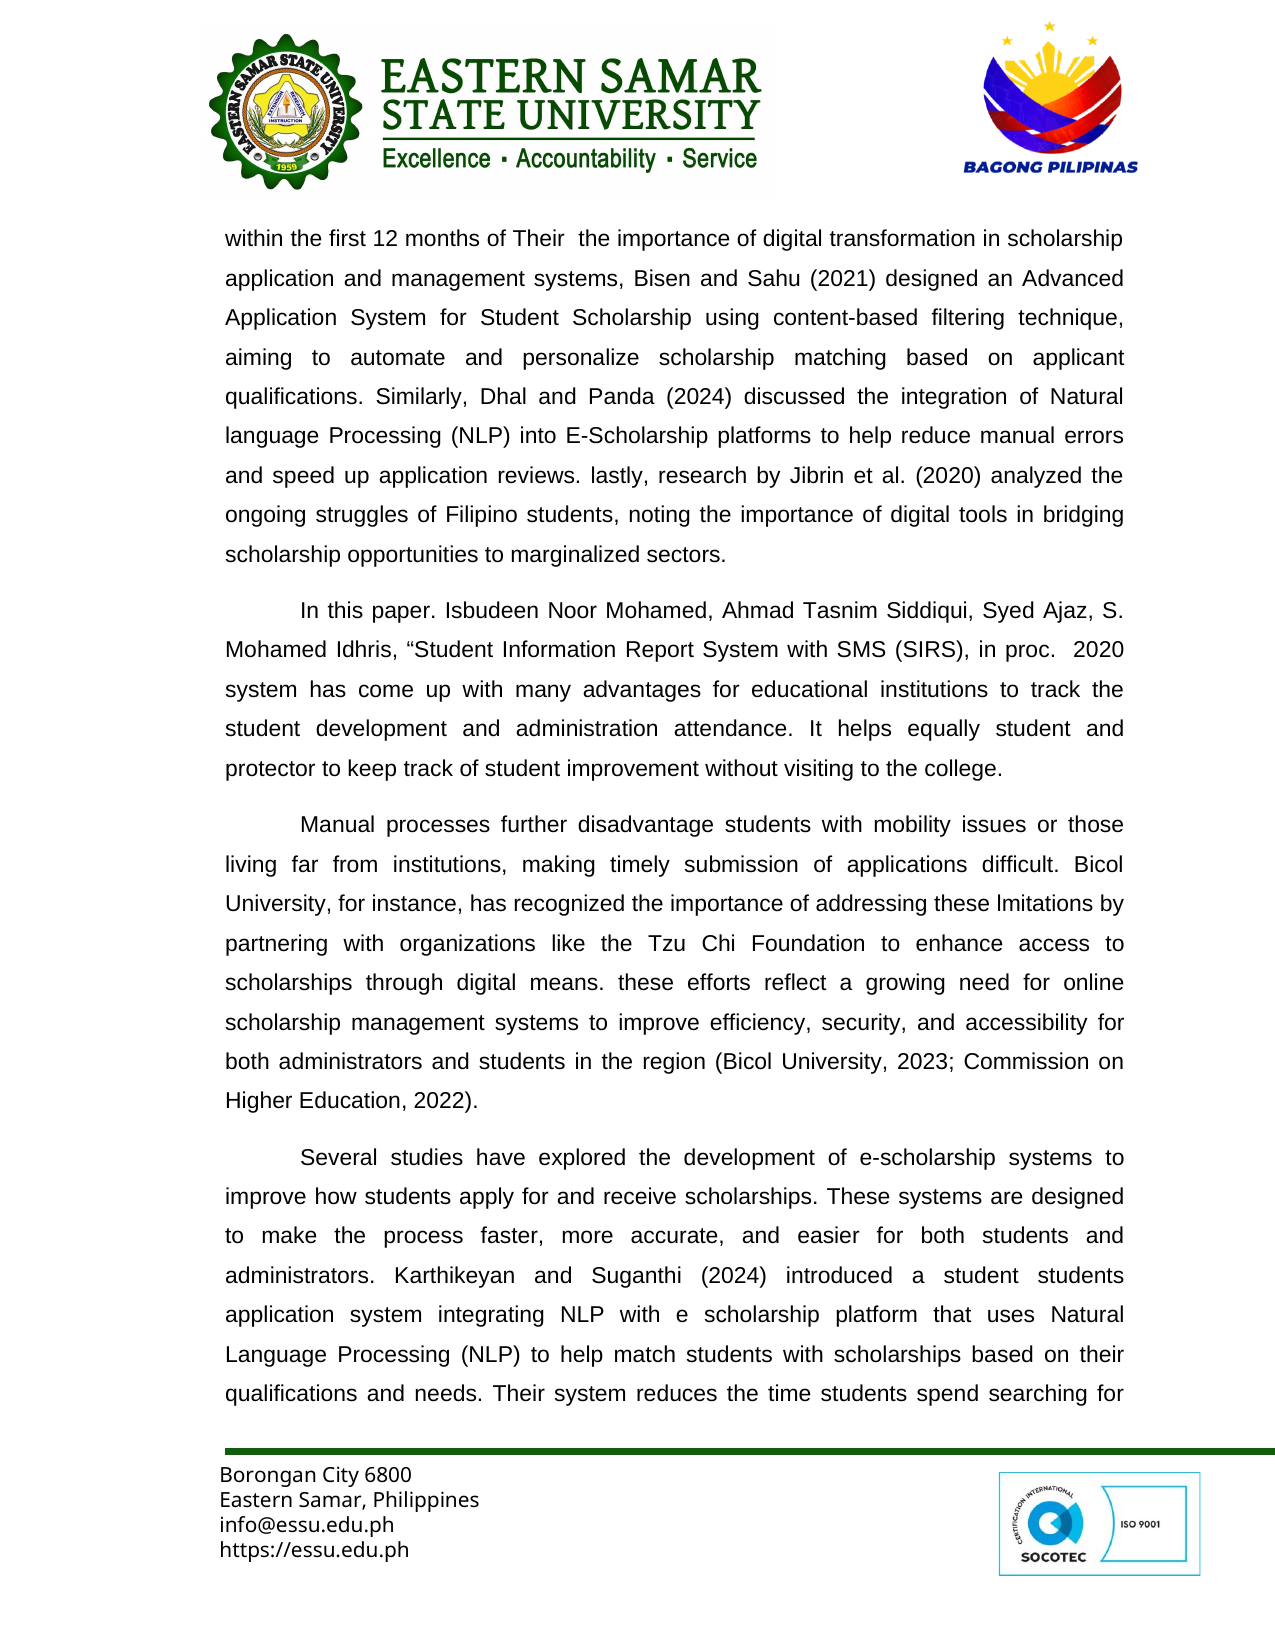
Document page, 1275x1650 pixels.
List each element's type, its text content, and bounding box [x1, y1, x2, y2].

text Manual processes further disadvantage students with mobility issues or those living far from institutions, making timely submission of applications difficult. Bicol University, for instance, has recognized the importance of addressing these lmitations by partnering with organizations like the Tzu Chi Foundation to enhance access to scholarships through digital means. these efforts reflect a growing need for online scholarship management systems to improve efficiency, security, and accessibility for both administrators and students in the region (Bicol University, 2023; Commission on Higher Education, 2022). [225, 811, 1125, 1114]
picture [958, 18, 1142, 177]
text In this paper. Isbudeen Noor Mohamed, Ahmad Tasnim Siddiqui, Syed Ajaz, S. Mohamed Idhris, “Student Information Report System with SMS (SIRS), in proc. 2020 system has come up with many advantages for educational institutions to track the student development and administration attendance. It helps equally student and protector to keep track of student improvement without visiting to the college. [225, 597, 1125, 781]
picture [225, 1446, 1275, 1457]
picture [998, 1472, 1201, 1576]
picture [195, 22, 779, 202]
